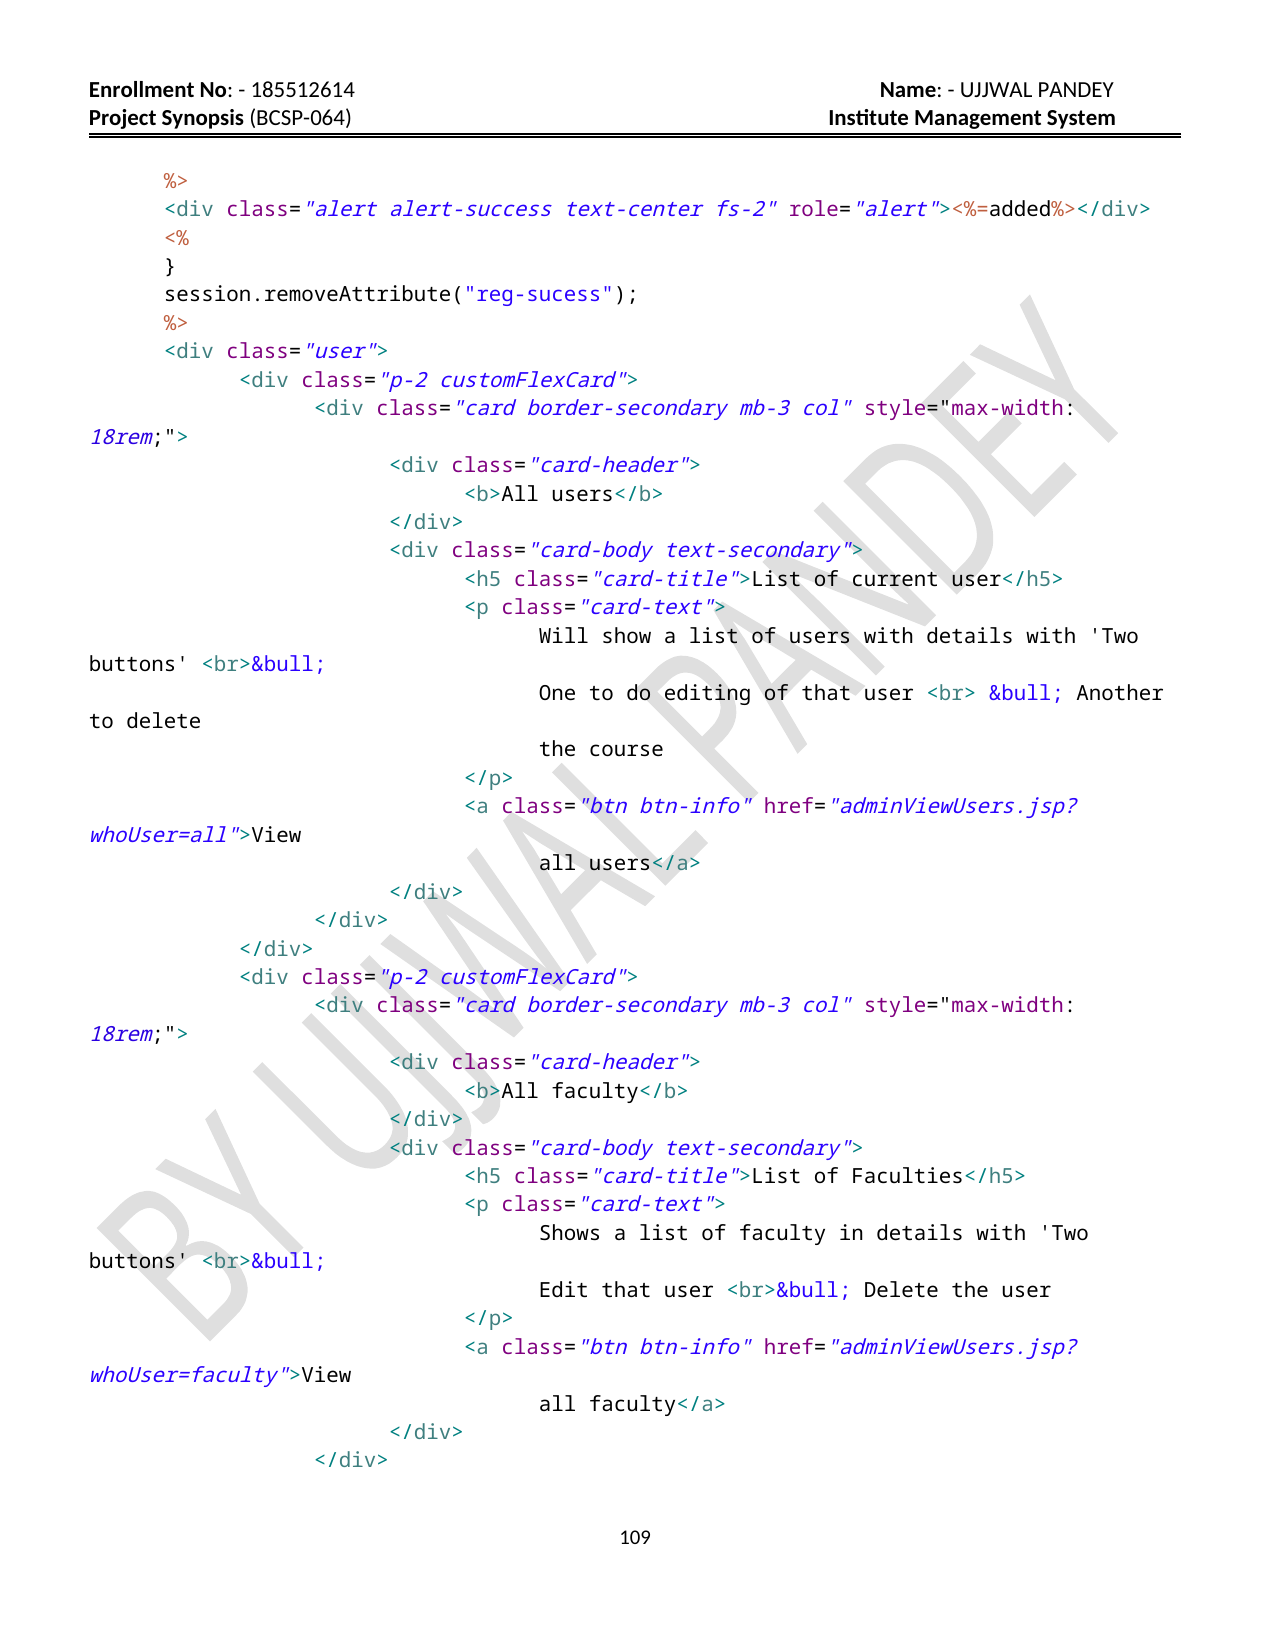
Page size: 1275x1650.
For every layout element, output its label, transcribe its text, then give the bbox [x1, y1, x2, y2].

text <div class="card-header"> [89, 450, 1181, 479]
text Shows a list of faculty in details with 'Two buttons' <br>&bull; [89, 1218, 1181, 1275]
text <p class="card-text"> [89, 1189, 1181, 1218]
text <div class="card-body text-secondary"> [89, 1133, 1181, 1161]
text </p> [89, 1303, 1181, 1332]
text Edit that user <br>&bull; Delete the user [89, 1275, 1181, 1303]
text </div> [89, 1417, 1181, 1446]
text </div> [89, 877, 1181, 905]
text <p class="card-text"> [89, 592, 1181, 621]
text <div class="p-2 customFlexCard"> [89, 365, 1181, 393]
text <b>All faculty</b> [89, 1076, 1181, 1104]
text <a class="btn btn-info" href="adminViewUsers.jsp?whoUser=all">View [89, 791, 1181, 848]
text session.removeAttribute("reg-sucess"); [89, 279, 1181, 308]
text %> [89, 308, 1181, 336]
text </div> [89, 1446, 1181, 1474]
text <div class="alert alert-success text-center fs-2" role="alert"><%=added%></div> [89, 194, 1181, 223]
text <div class="card-body text-secondary"> [89, 536, 1181, 564]
text <h5 class="card-title">List of Faculties</h5> [89, 1161, 1181, 1189]
text all users</a> [89, 848, 1181, 877]
text all faculty</a> [89, 1389, 1181, 1417]
text <div class="card border-secondary mb-3 col" style="max-width: 18rem;"> [89, 393, 1181, 450]
text </div> [89, 507, 1181, 536]
text <b>All users</b> [89, 479, 1181, 507]
text </div> [89, 1104, 1181, 1133]
text <div class="p-2 customFlexCard"> [89, 962, 1181, 991]
text the course [89, 734, 1181, 763]
text <a class="btn btn-info" href="adminViewUsers.jsp?whoUser=faculty">View [89, 1332, 1181, 1389]
text <div class="card-header"> [89, 1047, 1181, 1076]
text } [89, 251, 1181, 279]
text <% [89, 223, 1181, 251]
text %> [89, 166, 1181, 194]
text One to do editing of that user <br> &bull; Another to delete [89, 678, 1181, 734]
text </p> [89, 763, 1181, 791]
text Will show a list of users with details with 'Two buttons' <br>&bull; [89, 621, 1181, 678]
text <h5 class="card-title">List of current user</h5> [89, 564, 1181, 592]
text <div class="user"> [89, 336, 1181, 365]
text <div class="card border-secondary mb-3 col" style="max-width: 18rem;"> [89, 991, 1181, 1047]
text </div> [89, 934, 1181, 962]
text </div> [89, 905, 1181, 934]
